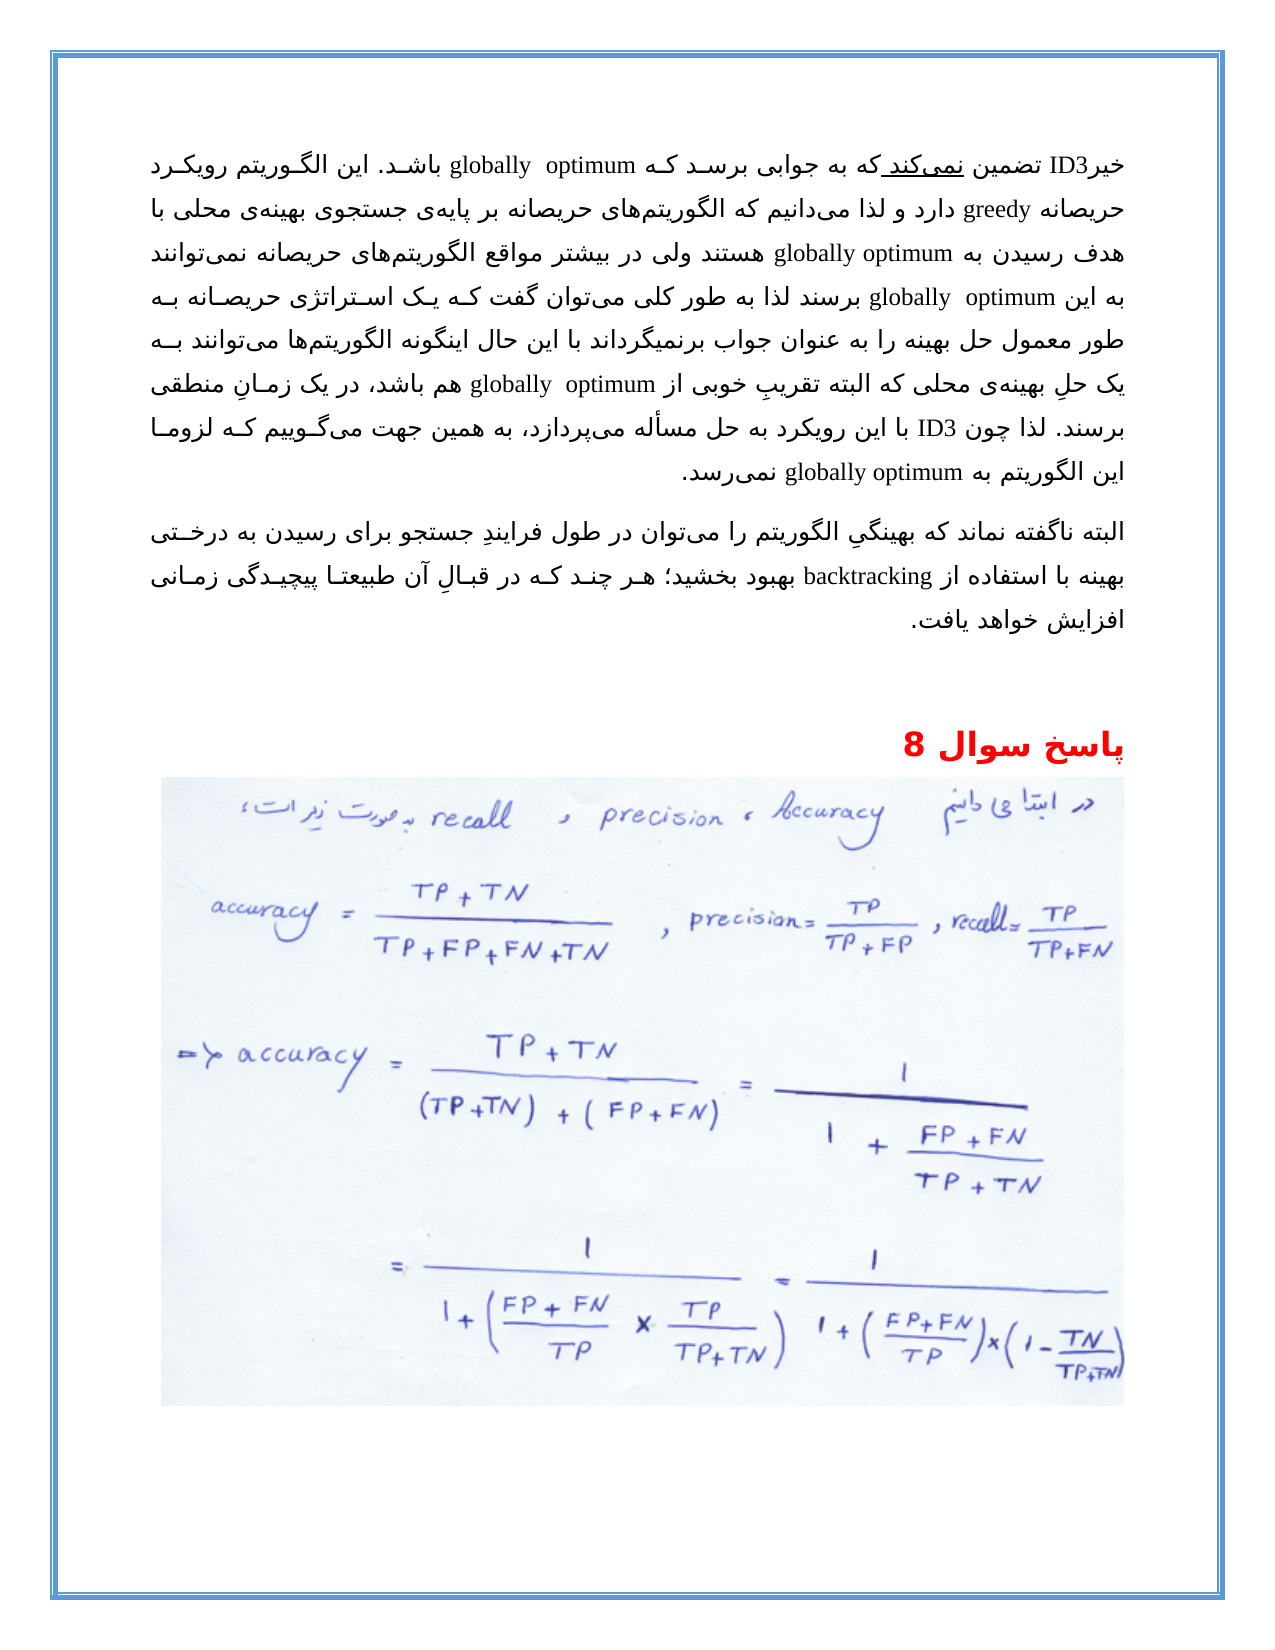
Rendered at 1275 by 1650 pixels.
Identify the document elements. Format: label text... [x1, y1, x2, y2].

text پاسخ سوال 8 [150, 725, 1125, 764]
text خیرID3 تضمین نمی‌کند که به جوابی برسد که globally optimum باشد. این الگوریتم رویکرد حریصانه greedy دارد و لذا می‌دانیم که الگوریتم‌های حریصانه بر پایه‌ی جستجوی بهینه‌ی محلی با هدف رسیدن به globally optimum هستند ولی در بیشتر مواقع الگوریتم‌های حریصانه نمی‌توانند به این globally optimum برسند لذا به طور کلی می‌توان گفت که یک استراتژی حریصانه به طور معمول حل بهینه را به عنوان جواب بر‌نمیگرداند با این حال اینگونه الگوریتم‌ها می‌توانند به یک حلِ بهینه‌ی محلی که البته تقریبِ خوبی از globally optimum هم باشد، در یک زمانِ منطقی برسند. لذا چون ID3 با این رویکرد به حل مسأله می‌پردازد، به همین جهت می‌گوییم که لزوما این الگوریتم به globally optimum نمی‌رسد. [150, 150, 1125, 486]
picture [161, 777, 1125, 1406]
text البته ناگفته نماند که بهینگیِ الگوریتم را می‌توان در طول فرایندِ جستجو برای رسیدن به درختی بهینه با استفاده از backtracking بهبود بخشید؛ هر چند که در قبالِ آن طبیعتا پیچیدگی زمانی افزایش خواهد یافت. [150, 517, 1125, 634]
